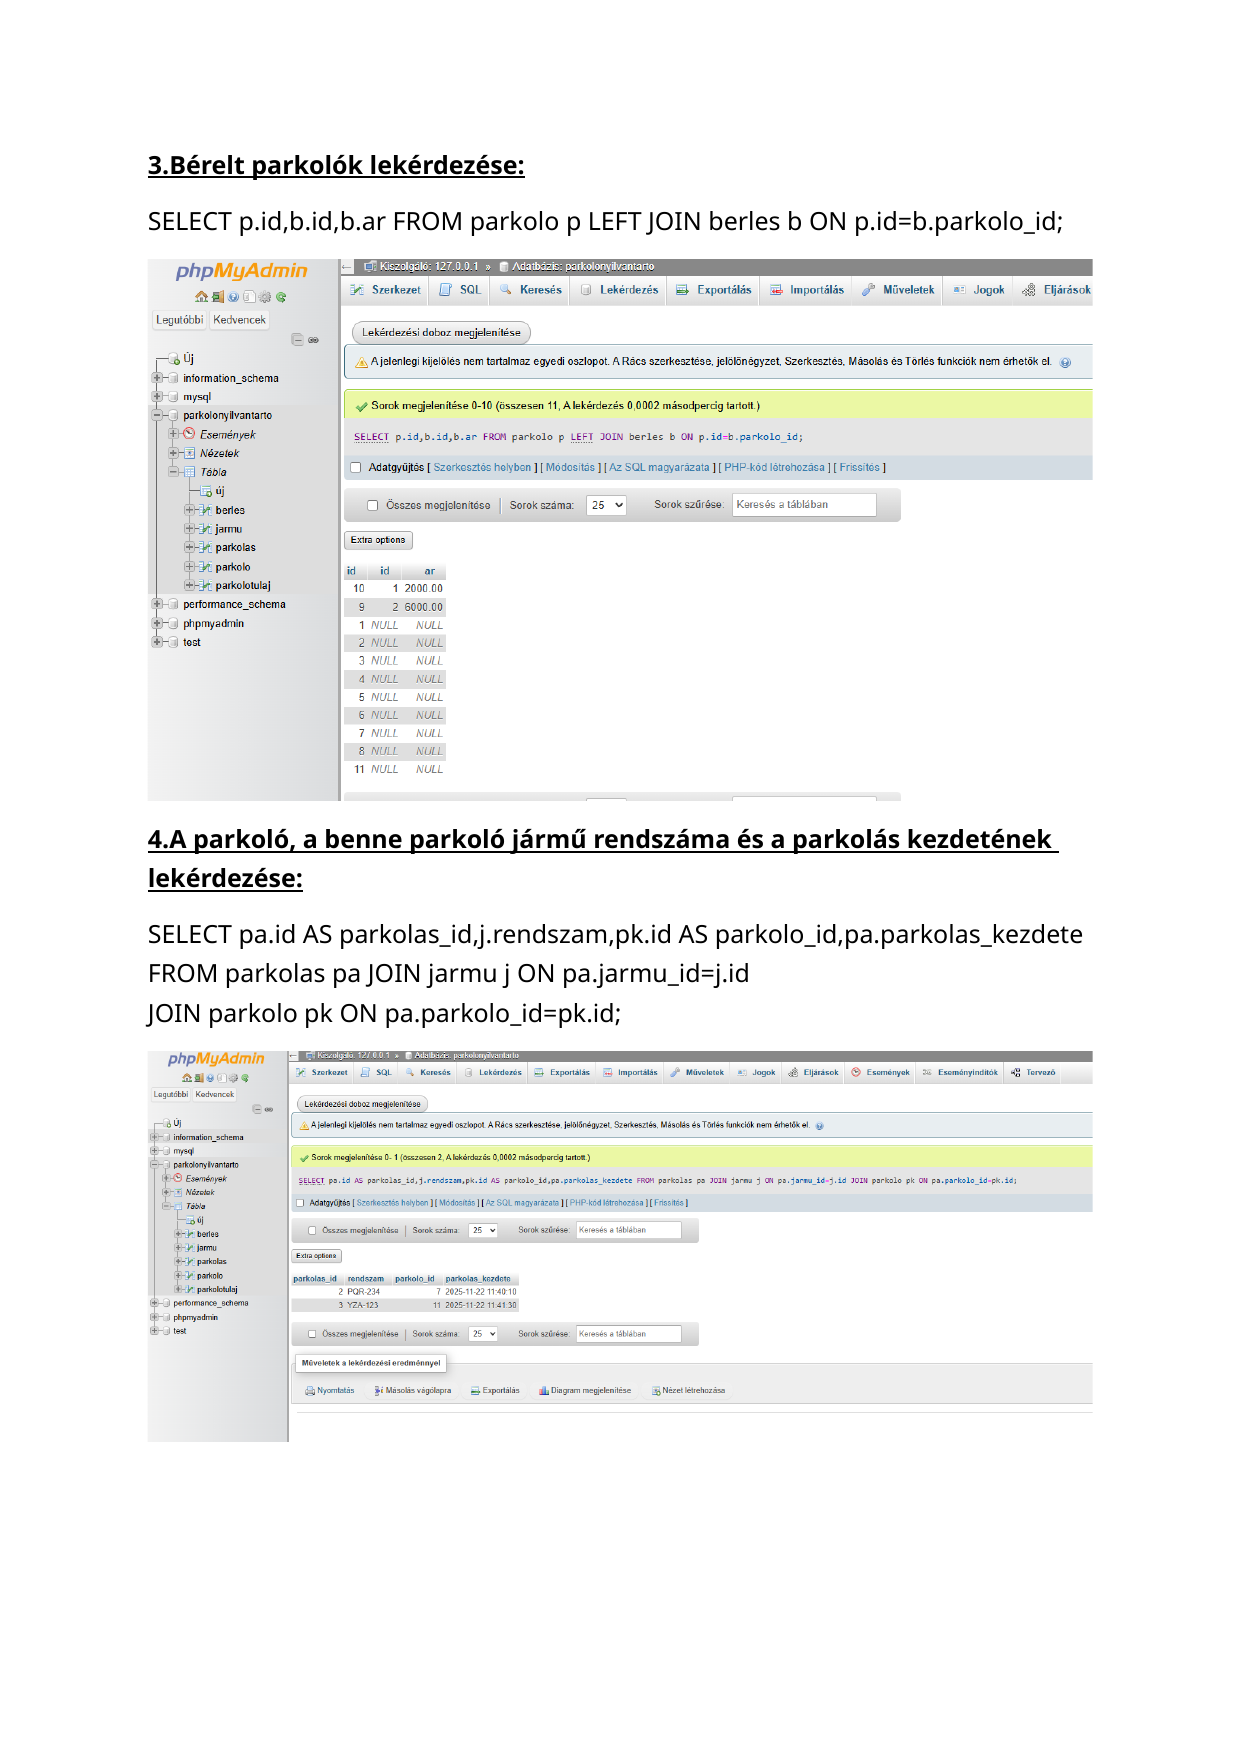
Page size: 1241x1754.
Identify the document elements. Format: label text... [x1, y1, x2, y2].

text SELECT pa.id AS parkolas_id,j.rendszam,pk.id AS parkolo_id,pa.parkolas_kezdete FROM parkolas pa JOIN jarmu j ON pa.jarmu_id=j.id JOIN parkolo pk ON pa.parkolo_id=pk.id; [148, 917, 1093, 1029]
picture [147, 1051, 1093, 1442]
text 3.Bérelt parkolók lekérdezése: [148, 148, 1093, 182]
text SELECT p.id,b.id,b.ar FROM parkolo p LEFT JOIN berles b ON p.id=b.parkolo_id; [148, 203, 1093, 237]
text 4.A parkoló, a benne parkoló jármű rendszáma és a parkolás kezdetének lekérdezése: [148, 822, 1093, 895]
picture [147, 259, 1093, 801]
